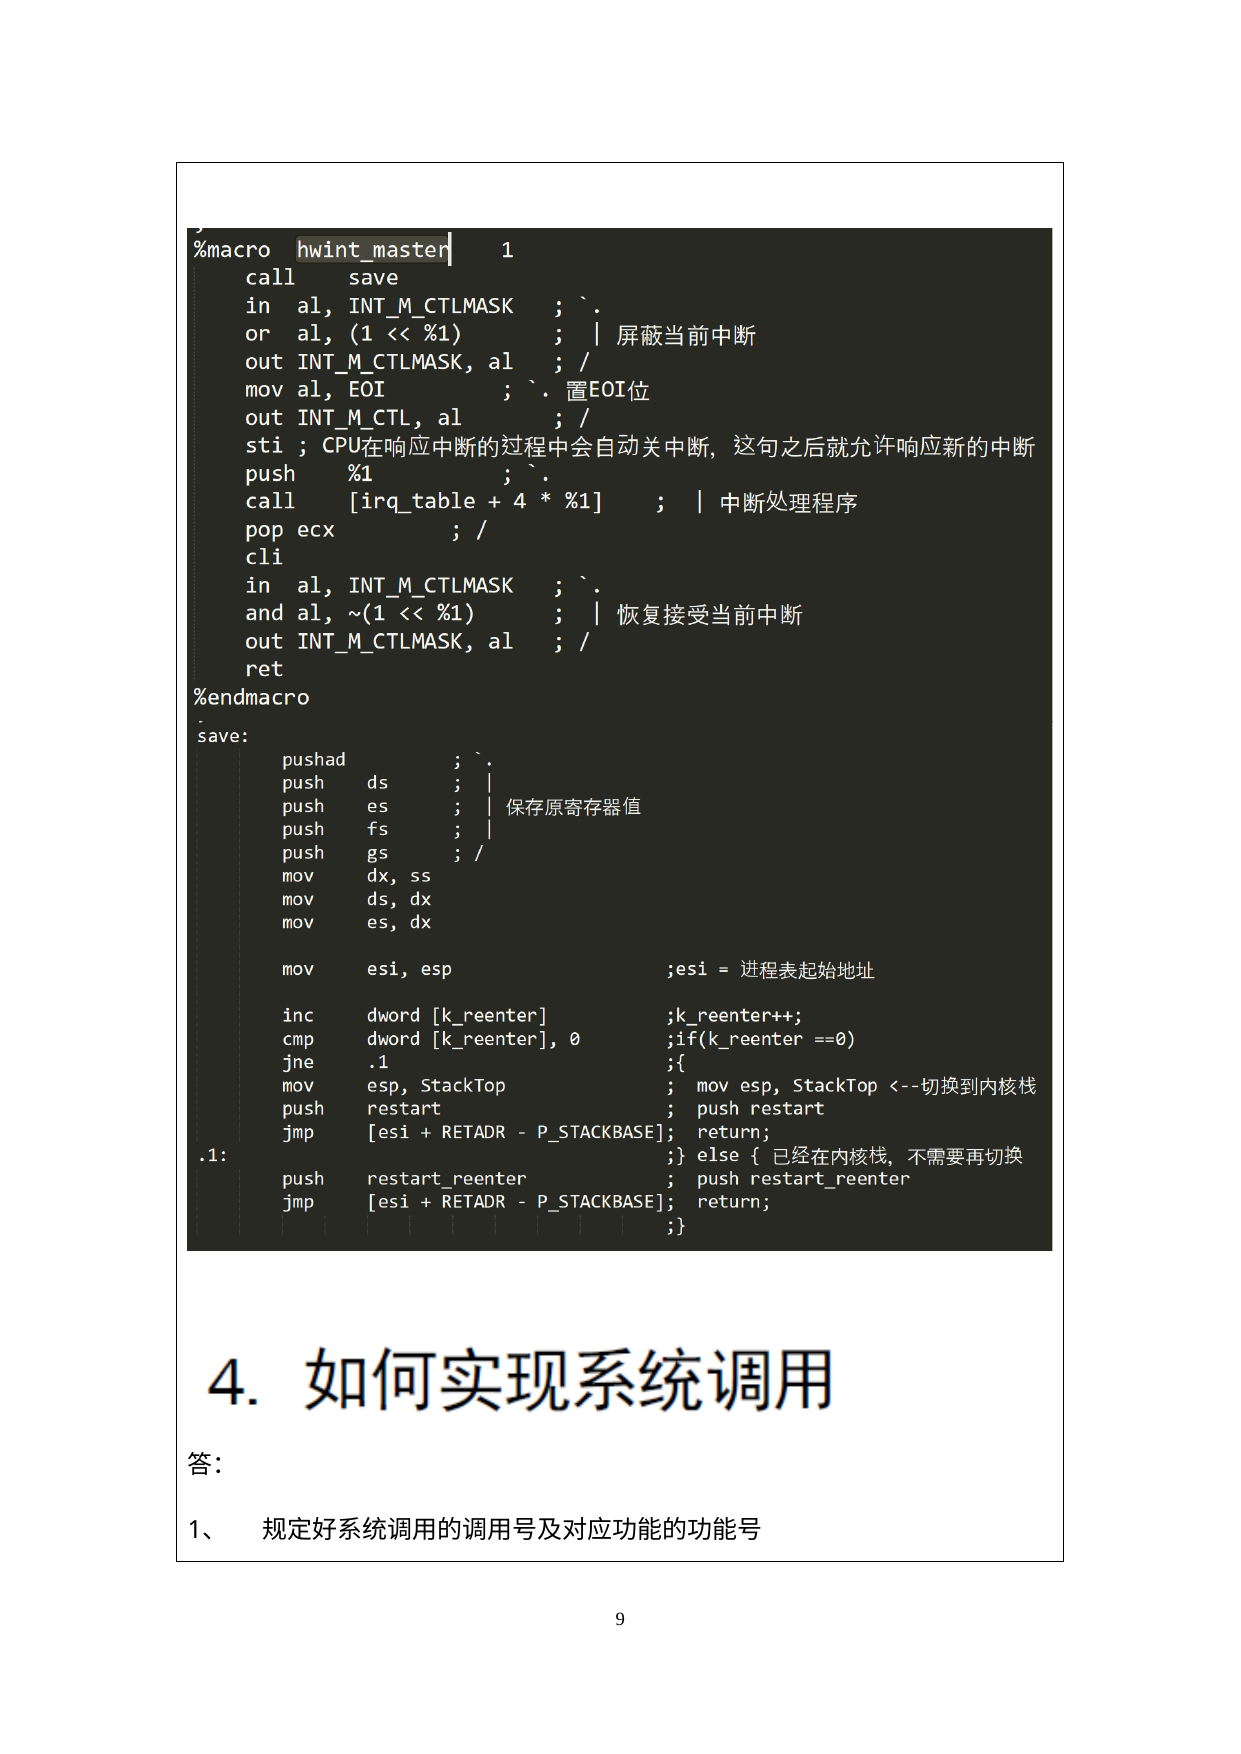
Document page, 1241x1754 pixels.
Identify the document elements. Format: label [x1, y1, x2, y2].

picture [187, 228, 1053, 1251]
table_cell [177, 163, 1063, 1561]
picture [187, 1333, 1003, 1425]
